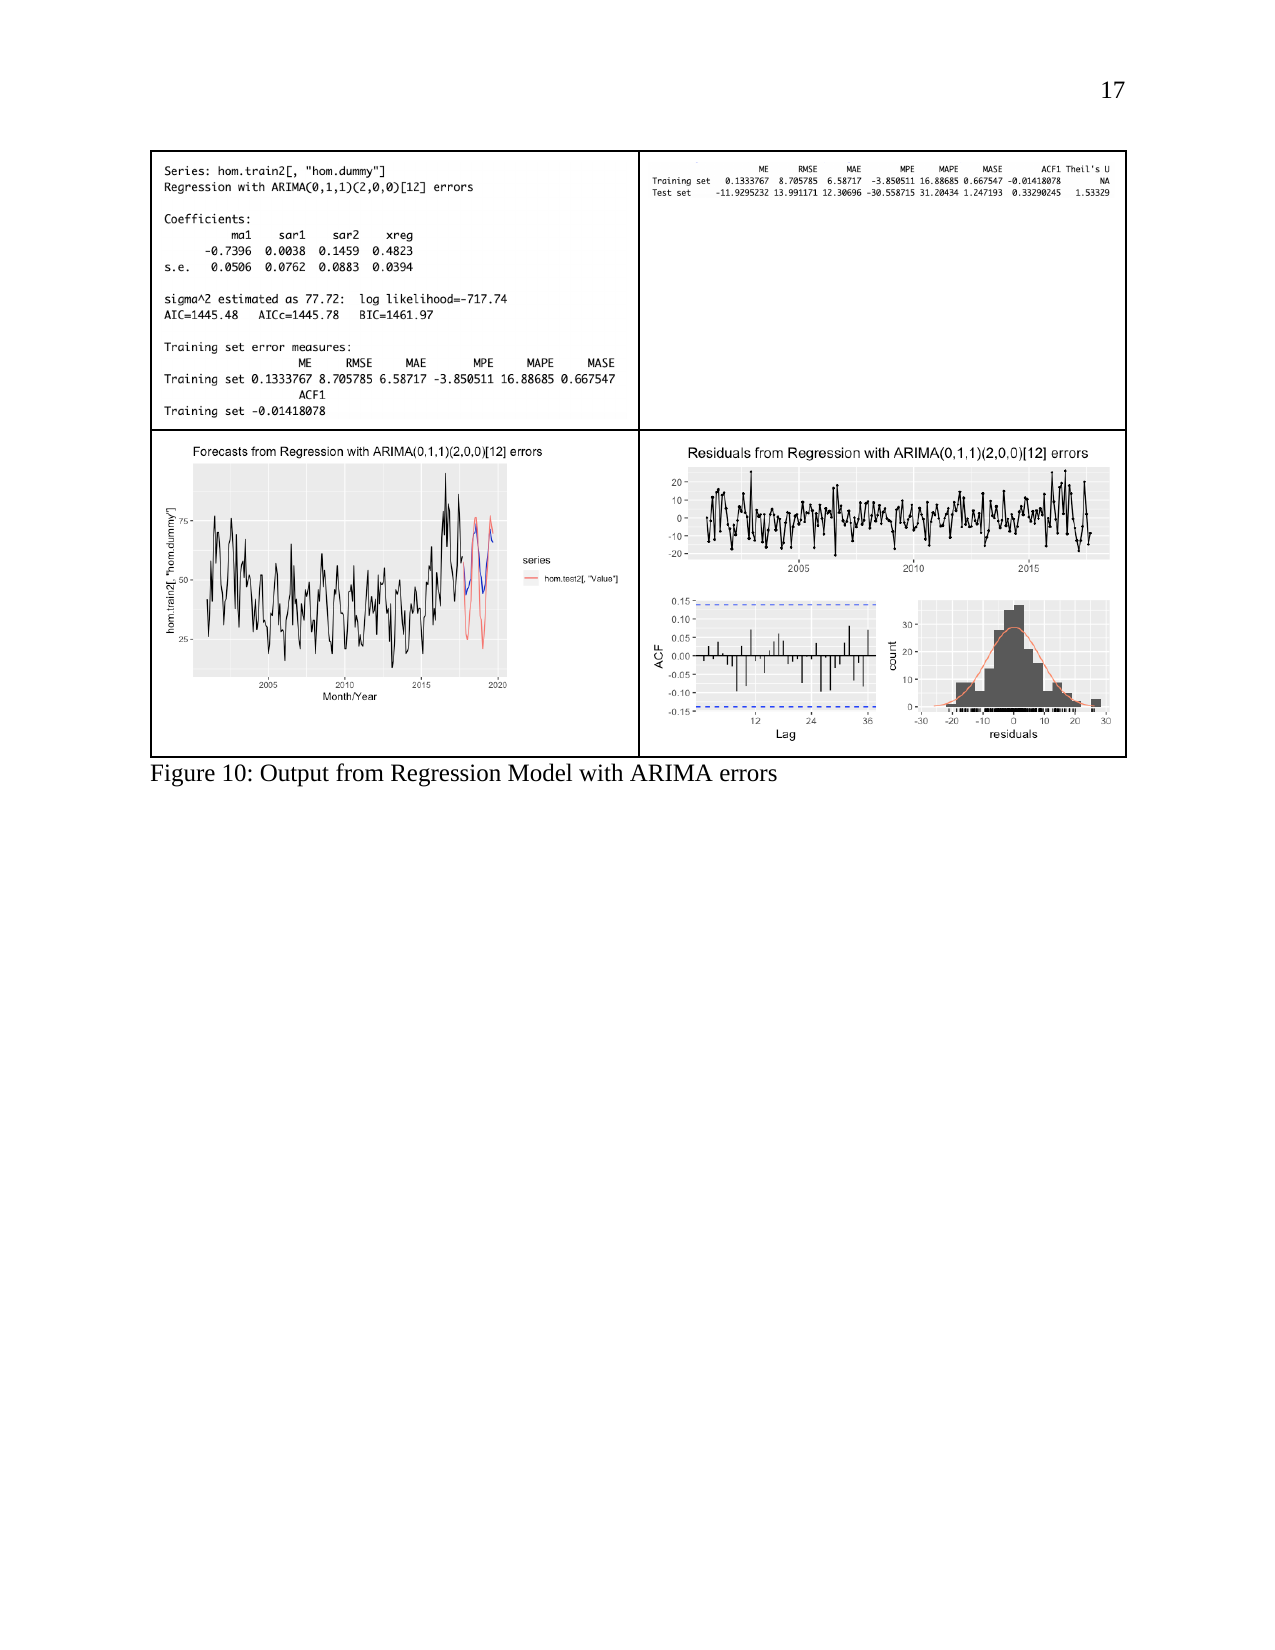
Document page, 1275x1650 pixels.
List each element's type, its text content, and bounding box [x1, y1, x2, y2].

table_header [152, 152, 638, 429]
table_cell [152, 431, 638, 756]
picture [161, 441, 628, 707]
table_header [640, 152, 1125, 429]
picture [161, 162, 628, 419]
picture [648, 162, 1115, 198]
table_cell [640, 431, 1125, 756]
text Figure 10: Output from Regression Model with ARIMA errors [150, 758, 1125, 787]
picture [648, 441, 1115, 746]
